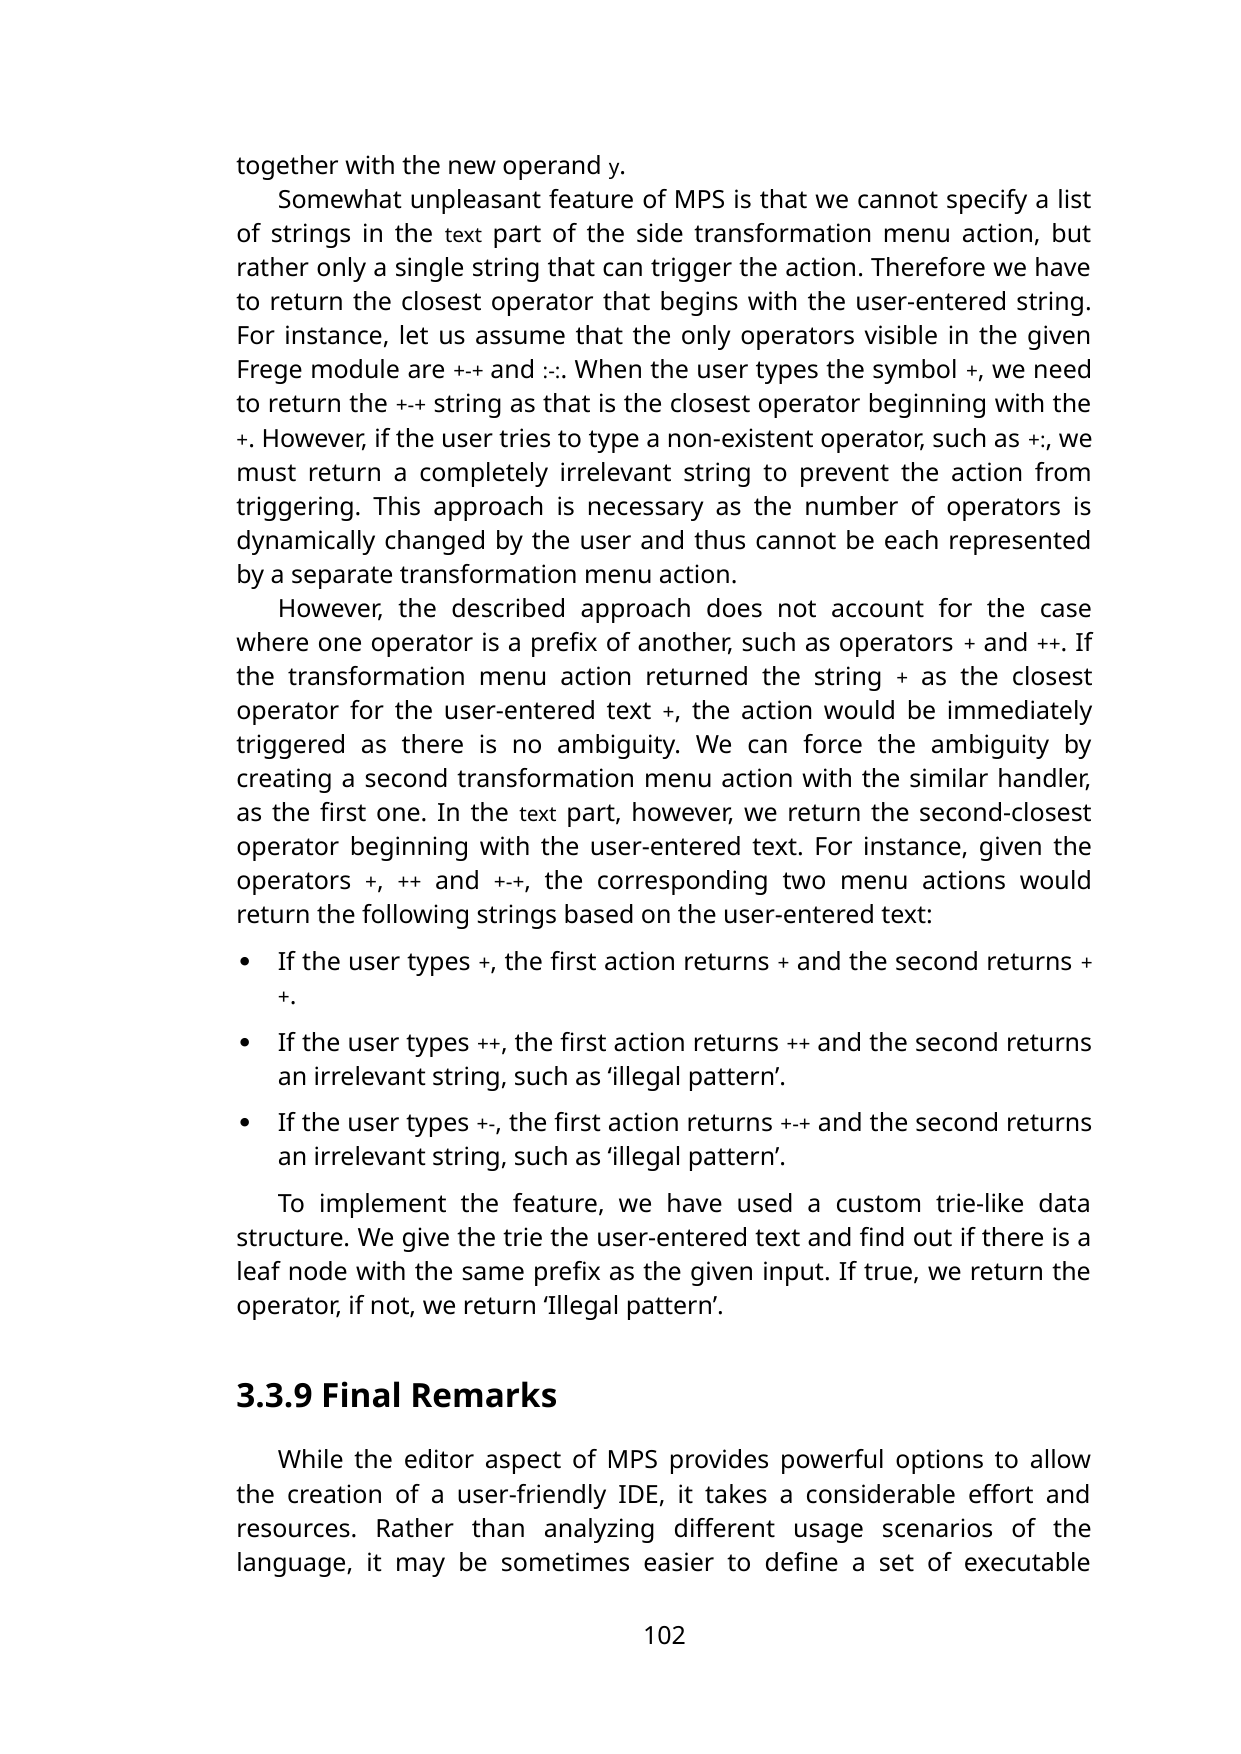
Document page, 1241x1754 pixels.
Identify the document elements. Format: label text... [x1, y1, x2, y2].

text Somewhat unpleasant feature of MPS is that we cannot specify a list of strings in the text part of the side transformation menu action, but rather only a single string that can trigger the action. Therefore we have to return the closest operator that begins with the user-entered string. For instance, let us assume that the only operators visible in the given Frege module are +-+ and :-:. When the user types the symbol +, we need to return the +-+ string as that is the closest operator beginning with the +. However, if the user tries to type a non-existent operator, such as +:, we must return a completely irrelevant string to prevent the action from triggering. This approach is necessary as the number of operators is dynamically changed by the user and thus cannot be each represented by a separate transformation menu action. [236, 182, 1092, 591]
text If the user types +, the first action returns + and the second returns ++. [240, 944, 1092, 1012]
text However, the described approach does not account for the case where one operator is a prefix of another, such as operators + and ++. If the transformation menu action returned the string + as the closest operator for the user-entered text +, the action would be immediately triggered as there is no ambiguity. We can force the ambiguity by creating a second transformation menu action with the similar handler, as the first one. In the text part, however, we return the second-closest operator beginning with the user-entered text. For instance, given the operators +, ++ and +-+, the corresponding two menu actions would return the following strings based on the user-entered text: [236, 591, 1092, 931]
subtitle 3.3.9 Final Remarks [236, 1372, 1092, 1417]
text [236, 1442, 1092, 1578]
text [236, 148, 1092, 182]
text To implement the feature, we have used a custom trie-like data structure. We give the trie the user-entered text and find out if there is a leaf node with the same prefix as the given input. If true, we return the operator, if not, we return ‘Illegal pattern’. [236, 1186, 1092, 1322]
text If the user types ++, the first action returns ++ and the second returns an irrelevant string, such as ‘illegal pattern’. [240, 1024, 1092, 1092]
text If the user types +-, the first action returns +-+ and the second returns an irrelevant string, such as ‘illegal pattern’. [240, 1105, 1092, 1173]
